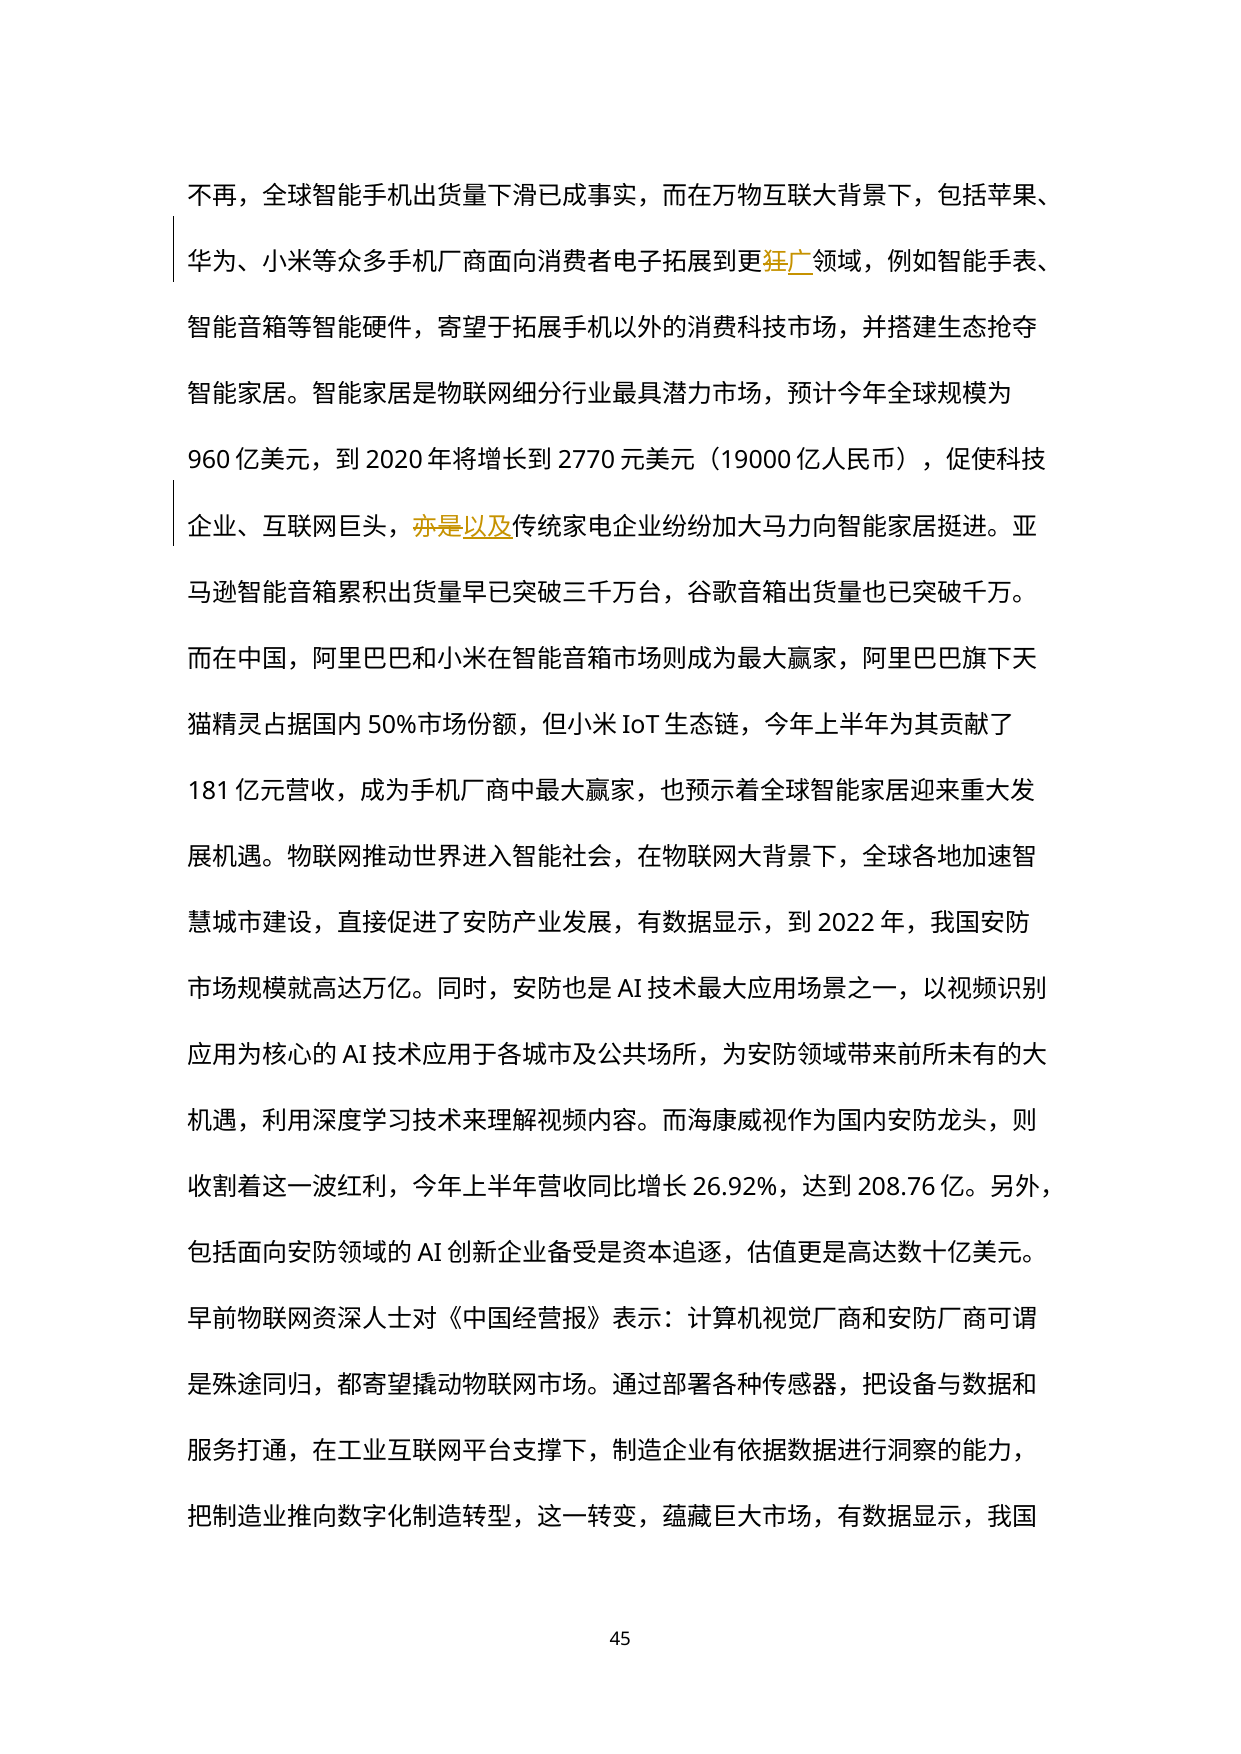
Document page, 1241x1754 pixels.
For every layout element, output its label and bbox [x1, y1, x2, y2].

text [187, 172, 1053, 1537]
